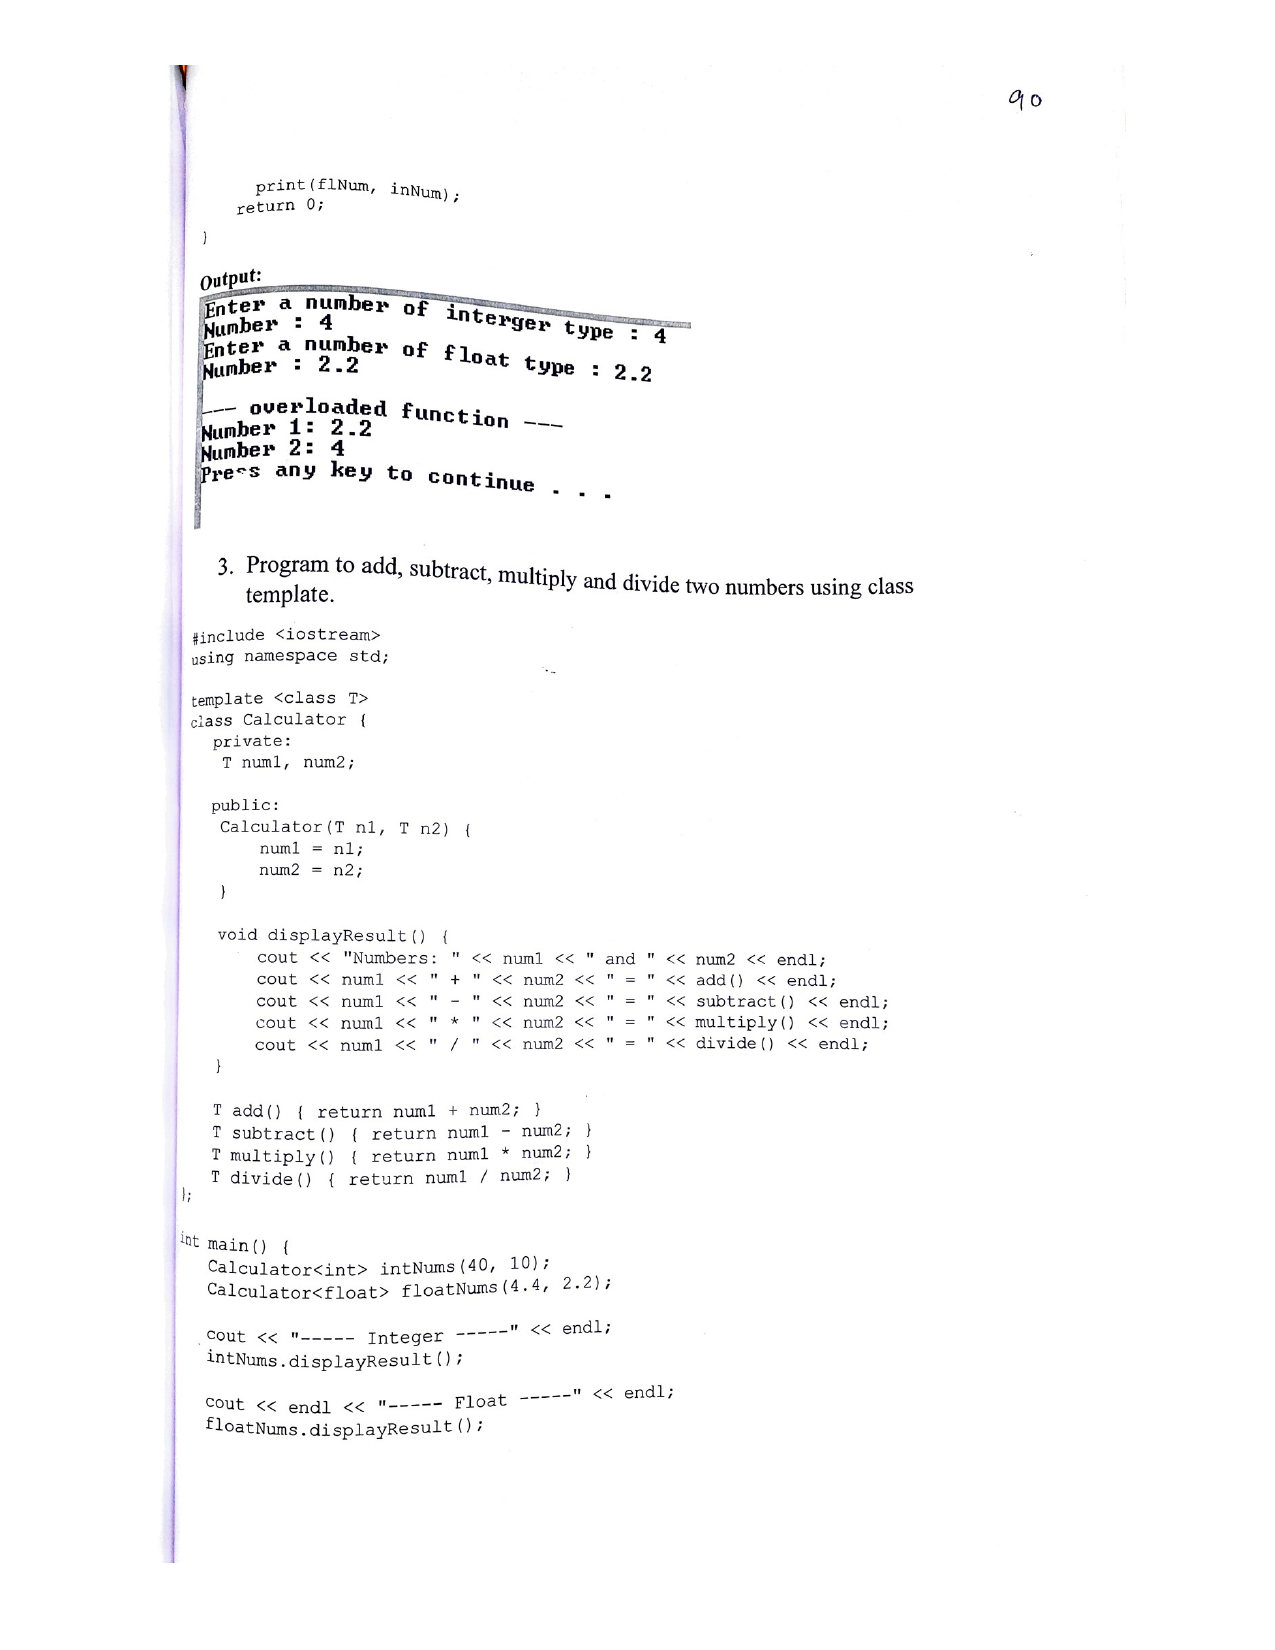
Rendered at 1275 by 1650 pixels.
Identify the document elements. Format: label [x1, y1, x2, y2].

picture [150, 65, 1126, 1563]
